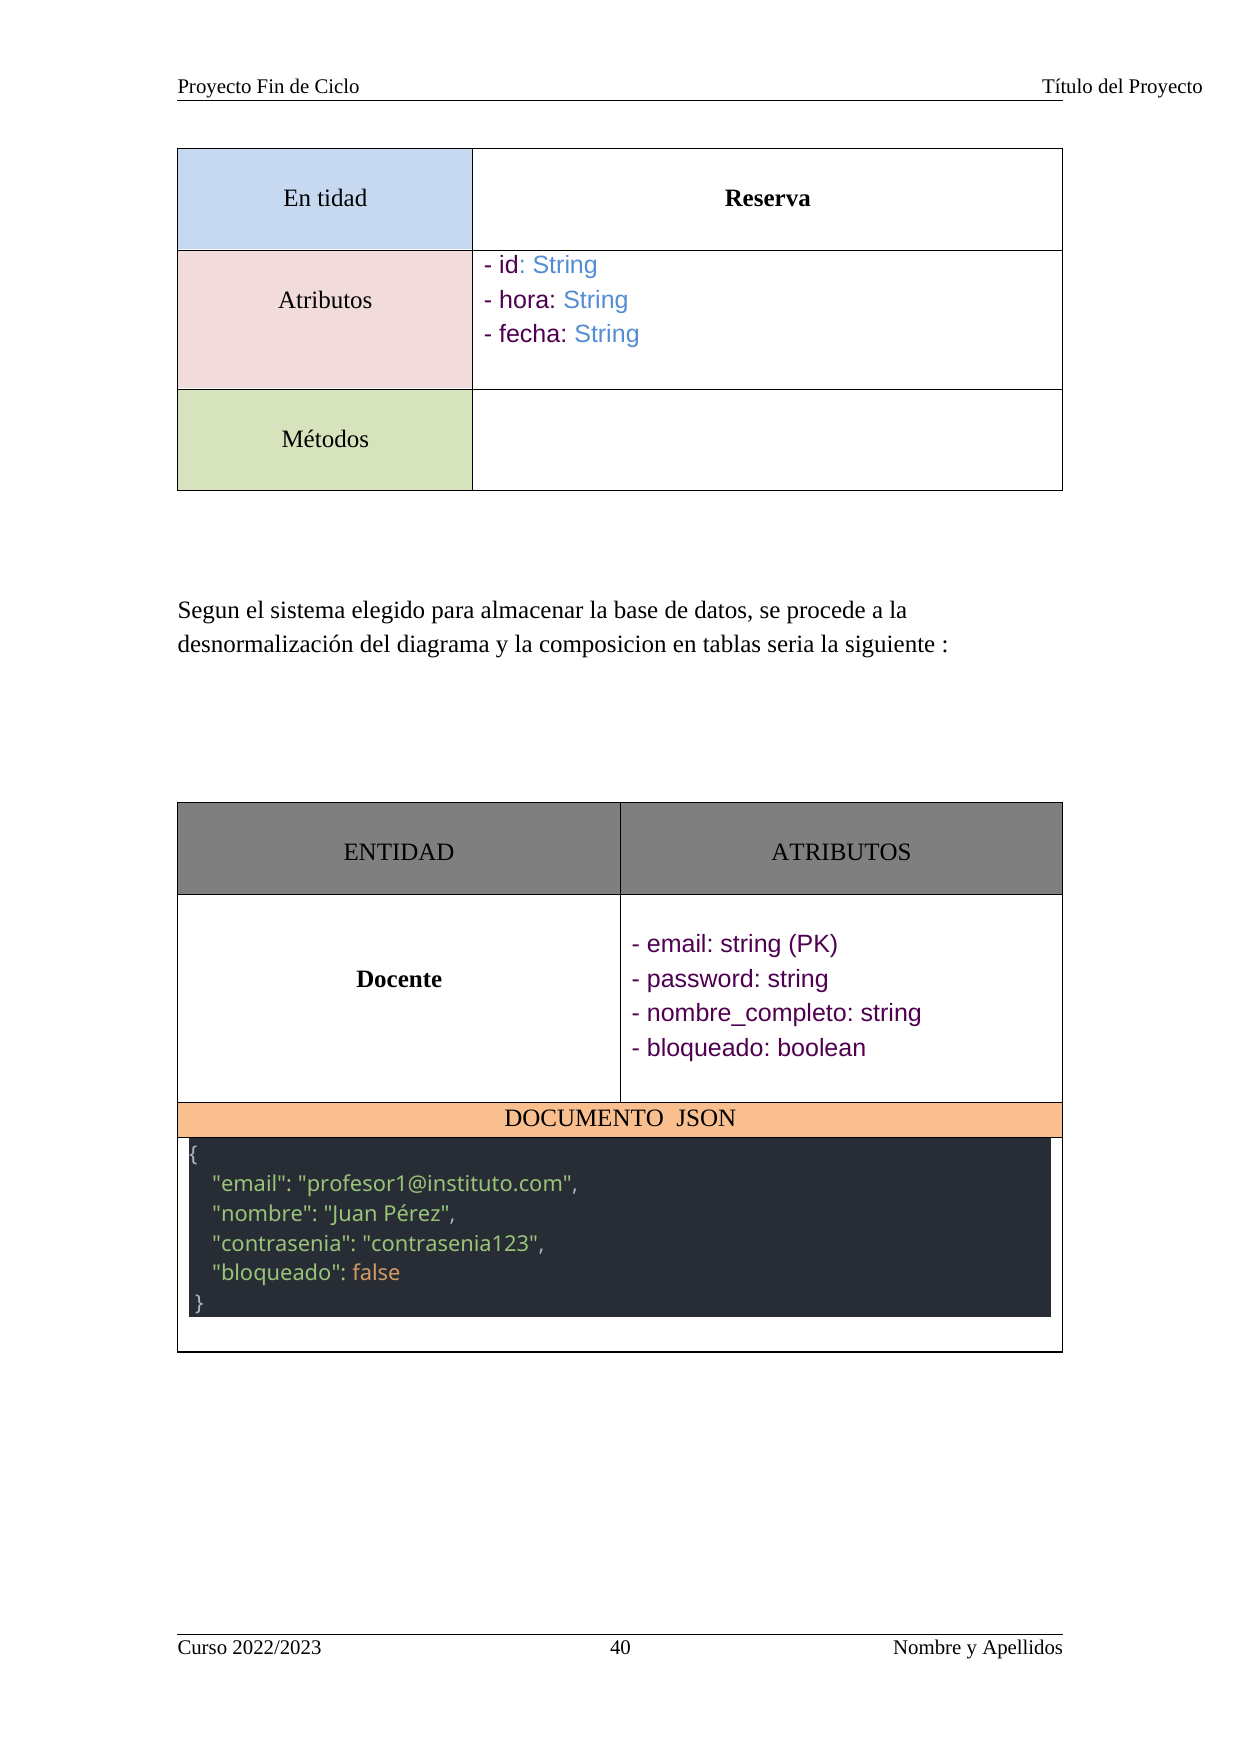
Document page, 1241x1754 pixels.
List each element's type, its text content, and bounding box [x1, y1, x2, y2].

table_header Reserva [473, 149, 1062, 249]
table_cell { "email": "profesor1@instituto.com", "nombre": "Juan Pérez", "contrasenia": "contrasenia123", "bloqueado": false } [178, 1138, 1062, 1351]
table_cell - id: String - hora: String - fecha: String [473, 251, 1062, 388]
table_cell [473, 390, 1062, 490]
table_cell Docente [178, 895, 620, 1102]
text Segun el sistema elegido para almacenar la base de datos, se procede a la desnormalización del diagrama y la composicion en tablas seria la siguiente : [177, 595, 1063, 658]
table_header En tidad [178, 149, 472, 249]
table_header ATRIBUTOS [621, 803, 1062, 894]
table_cell Atributos [178, 251, 472, 388]
table_header ENTIDAD [178, 803, 620, 894]
table_cell - email: string (PK) - password: string - nombre_completo: string - bloqueado: boolean [621, 895, 1062, 1102]
table_cell Métodos [178, 390, 472, 490]
table_cell DOCUMENTO JSON [178, 1103, 1062, 1137]
